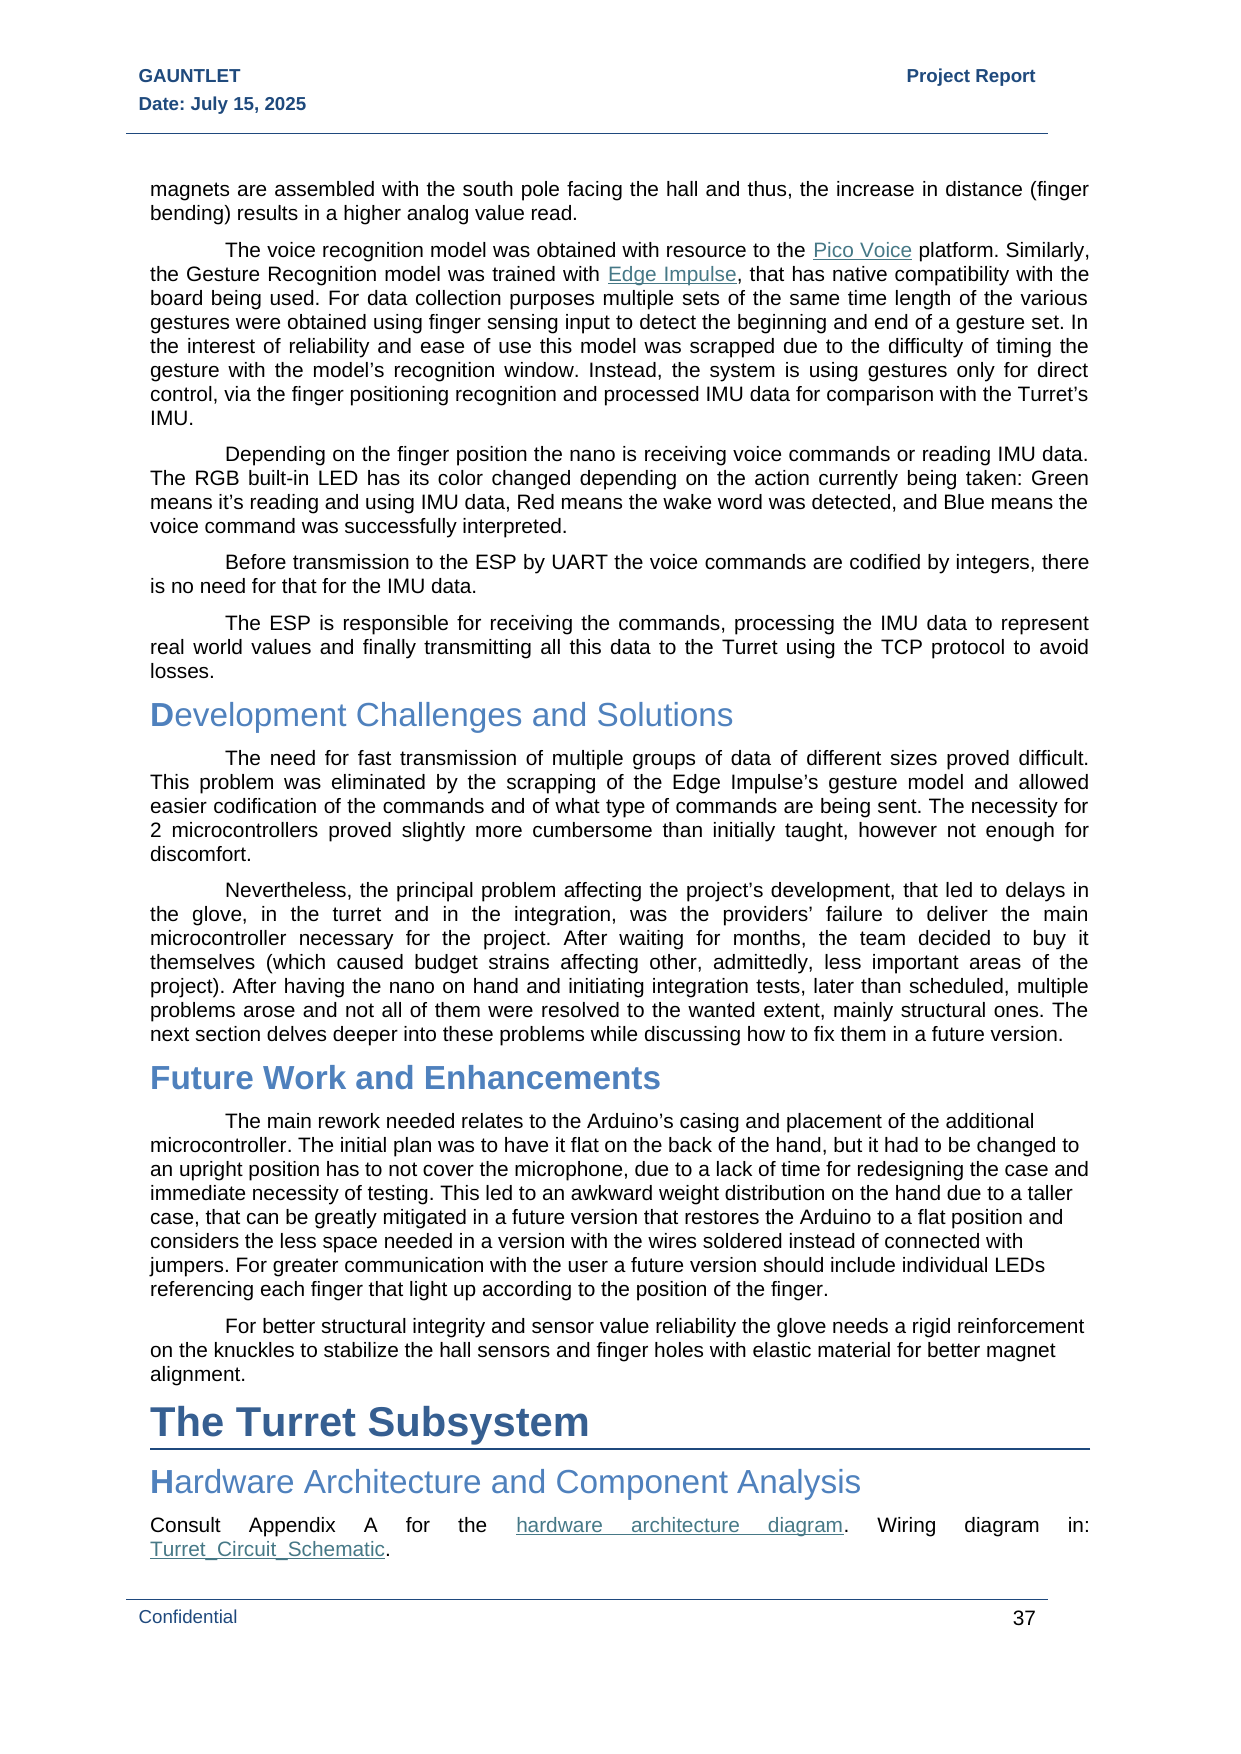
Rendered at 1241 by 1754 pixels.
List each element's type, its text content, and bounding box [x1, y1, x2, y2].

text The ESP is responsible for receiving the commands, processing the IMU data to represent real world values and finally transmitting all this data to the Turret using the TCP protocol to avoid losses. [150, 611, 1090, 682]
subtitle Development Challenges and Solutions [150, 695, 1090, 733]
text The voice recognition model was obtained with resource to the Pico Voice platform. Similarly, the Gesture Recognition model was trained with Edge Impulse, that has native compatibility with the board being used. For data collection purposes multiple sets of the same time length of the various gestures were obtained using finger sensing input to detect the beginning and end of a gesture set. In the interest of reliability and ease of use this model was scrapped due to the difficulty of timing the gesture with the model’s recognition window. Instead, the system is using gestures only for direct control, via the finger positioning recognition and processed IMU data for comparison with the Turret’s IMU. [150, 238, 1090, 429]
text Nevertheless, the principal problem affecting the project’s development, that led to delays in the glove, in the turret and in the integration, was the providers’ failure to deliver the main microcontroller necessary for the project. After waiting for months, the team decided to buy it themselves (which caused budget strains affecting other, admittedly, less important areas of the project). After having the nano on hand and initiating integration tests, later than scheduled, multiple problems arose and not all of them were resolved to the wanted extent, mainly structural ones. The next section delves deeper into these problems while discussing how to fix them in a future version. [150, 878, 1090, 1046]
text Consult Appendix A for the hardware architecture diagram. Wiring diagram in: Turret_Circuit_Schematic. [150, 1513, 1090, 1561]
text The main rework needed relates to the Arduino’s casing and placement of the additional microcontroller. The initial plan was to have it flat on the back of the hand, but it had to be changed to an upright position has to not cover the microphone, due to a lack of time for redesigning the case and immediate necessity of testing. This led to an awkward weight distribution on the hand due to a taller case, that can be greatly mitigated in a future version that restores the Arduino to a flat position and considers the less space needed in a version with the wires soldered instead of connected with jumpers. For greater communication with the user a future version should include individual LEDs referencing each finger that light up according to the position of the finger. [150, 1109, 1090, 1301]
text The need for fast transmission of multiple groups of data of different sizes proved difficult. This problem was eliminated by the scrapping of the Edge Impulse’s gesture model and allowed easier codification of the commands and of what type of commands are being sent. The necessity for 2 microcontrollers proved slightly more cumbersome than initially taught, however not enough for discomfort. [150, 746, 1090, 866]
text Depending on the finger position the nano is receiving voice commands or reading IMU data. The RGB built-in LED has its color changed depending on the action currently being taken: Green means it’s reading and using IMU data, Red means the wake word was detected, and Blue means the voice command was successfully interpreted. [150, 442, 1090, 538]
text For better structural integrity and sensor value reliability the glove needs a rigid reinforcement on the knuckles to stabilize the hall sensors and finger holes with elastic material for better magnet alignment. [150, 1313, 1090, 1385]
text Before transmission to the ESP by UART the voice commands are codified by integers, there is no need for that for the IMU data. [150, 550, 1090, 598]
subtitle Future Work and Enhancements [150, 1058, 1090, 1097]
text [150, 177, 1090, 225]
subtitle The Turret Subsystem [150, 1398, 1090, 1448]
subtitle Hardware Architecture and Component Analysis [150, 1462, 1090, 1501]
